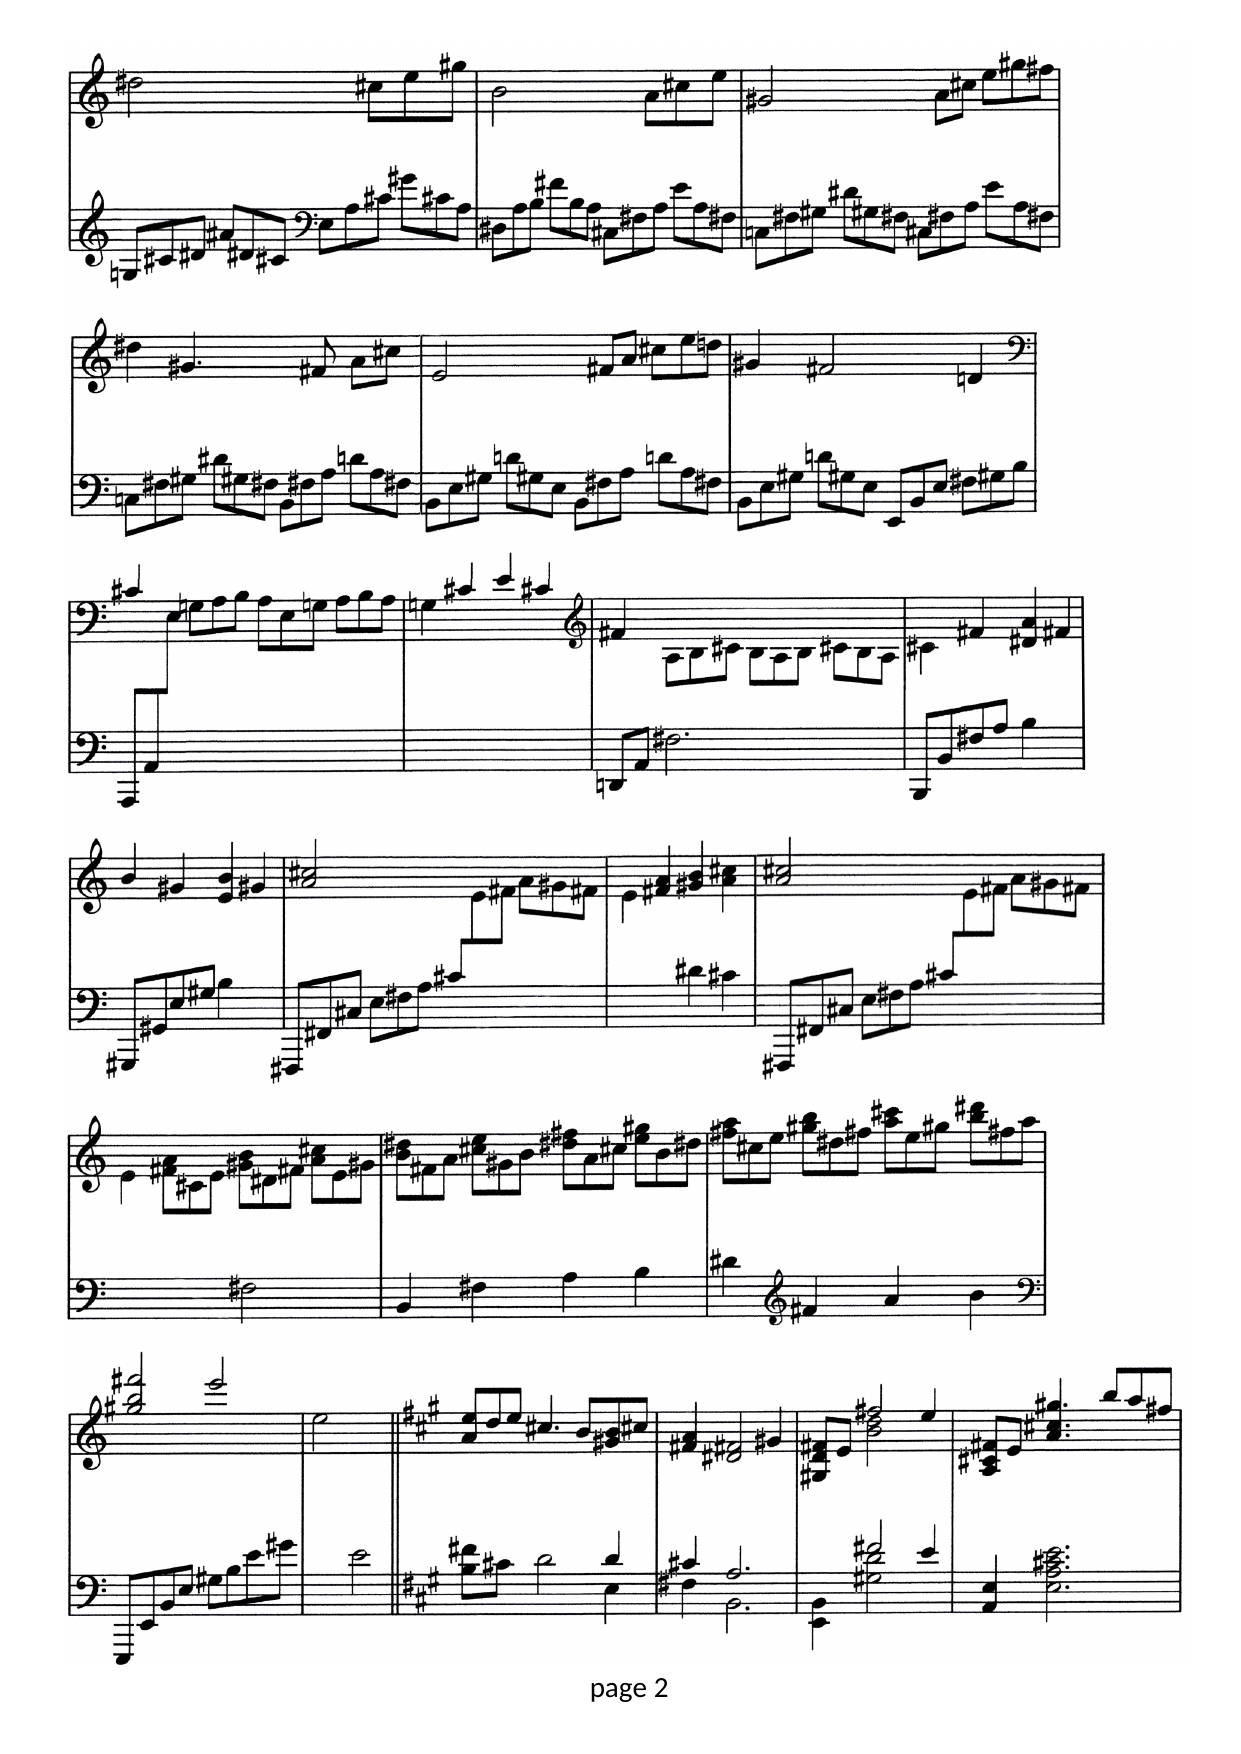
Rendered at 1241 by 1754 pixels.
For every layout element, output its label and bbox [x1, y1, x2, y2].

picture [61, 44, 1192, 1667]
